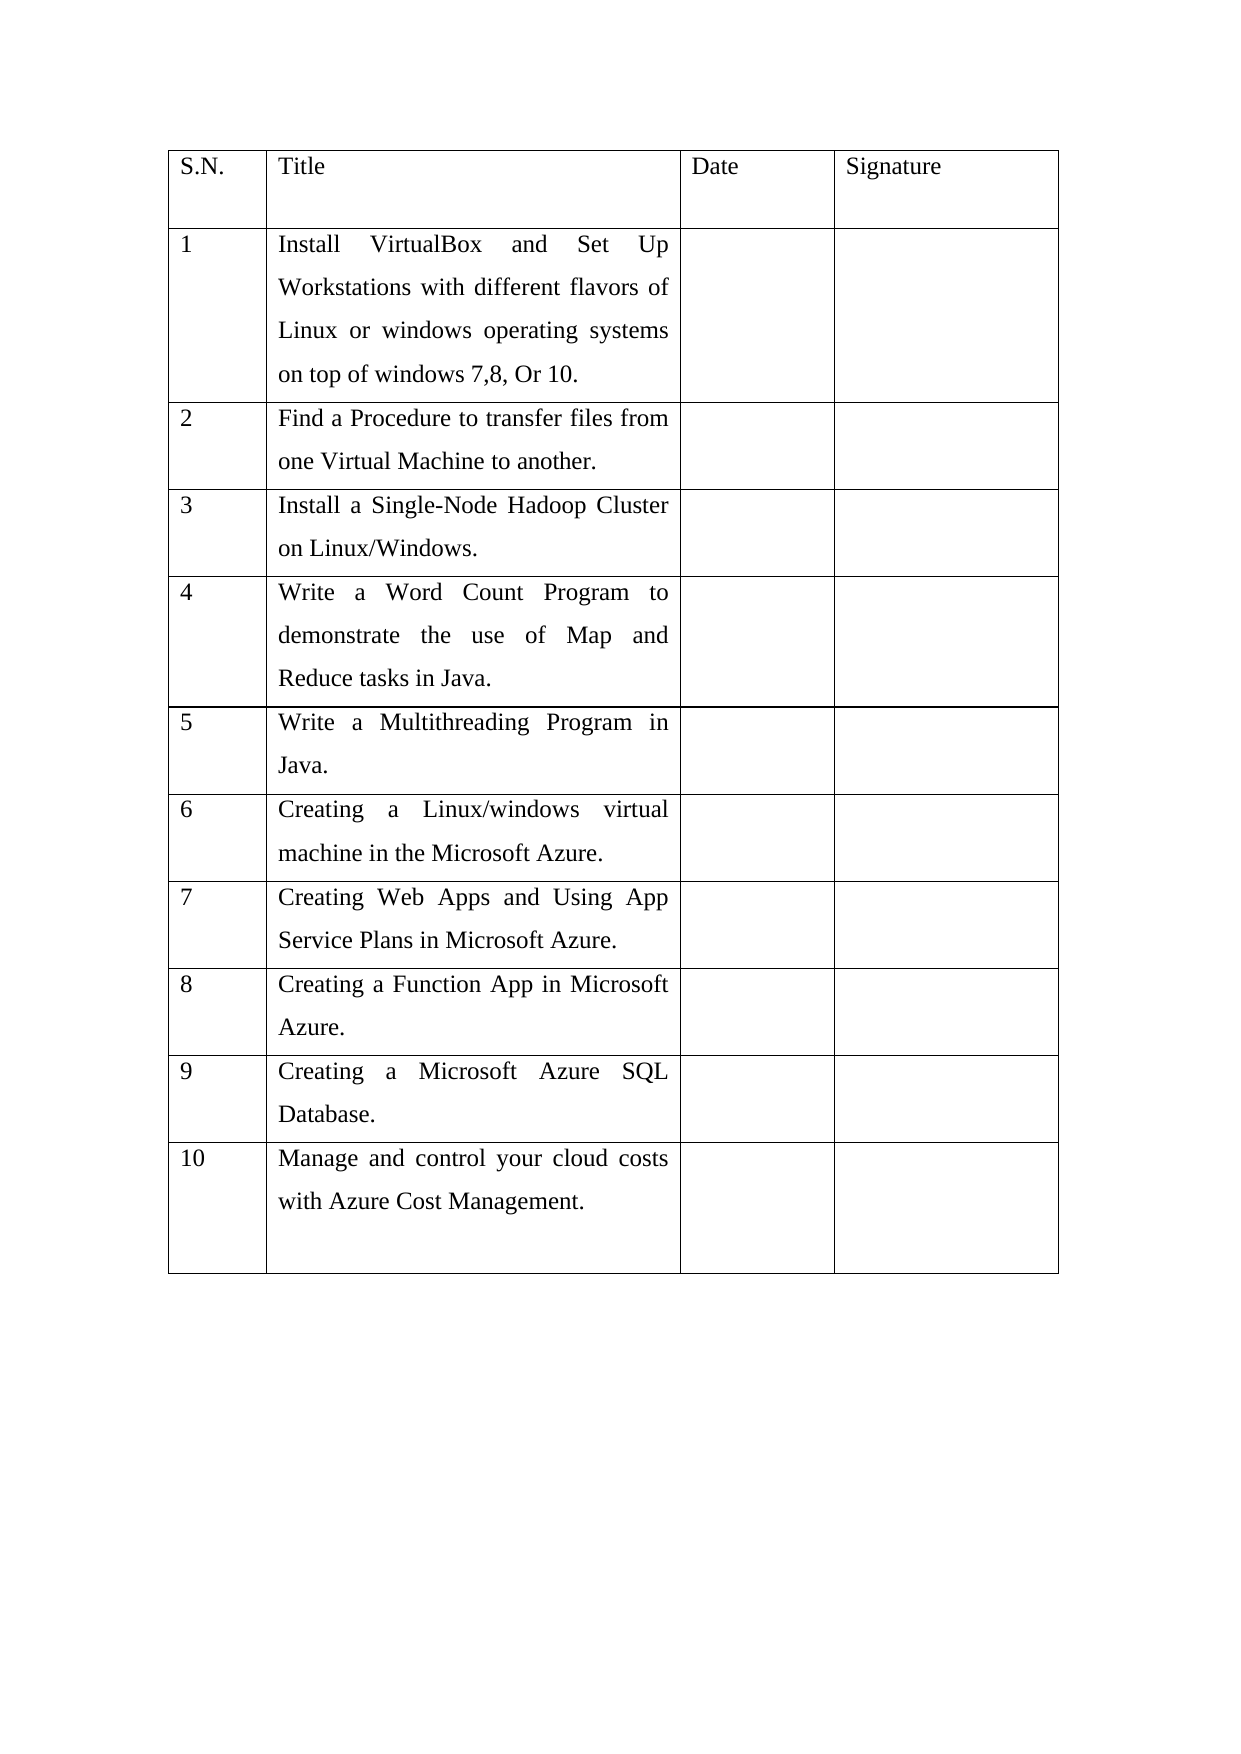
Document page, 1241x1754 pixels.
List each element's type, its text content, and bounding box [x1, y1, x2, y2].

table_cell [835, 969, 1058, 1055]
table_cell Creating a Microsoft Azure SQL Database. [267, 1056, 680, 1142]
table_cell [835, 403, 1058, 489]
table_cell Creating Web Apps and Using App Service Plans in Microsoft Azure. [267, 882, 680, 968]
table_cell 3 [169, 490, 266, 576]
table_cell [681, 403, 834, 489]
table_cell [681, 577, 834, 706]
table_header Signature [835, 151, 1058, 228]
table_cell [835, 795, 1058, 881]
table_header S.N. [169, 151, 266, 228]
table_cell [681, 969, 834, 1055]
table_header Date [681, 151, 834, 228]
table_cell 9 [169, 1056, 266, 1142]
table_cell [835, 1056, 1058, 1142]
table_cell Write a Word Count Program to demonstrate the use of Map and Reduce tasks in Java. [267, 577, 680, 706]
table_cell 1 [169, 229, 266, 402]
table_cell [835, 577, 1058, 706]
table_cell [681, 1056, 834, 1142]
table_cell 2 [169, 403, 266, 489]
table_cell [835, 490, 1058, 576]
table_cell [681, 708, 834, 793]
table_cell Install a Single-Node Hadoop Cluster on Linux/Windows. [267, 490, 680, 576]
table_cell Creating a Linux/windows virtual machine in the Microsoft Azure. [267, 795, 680, 881]
table_cell [681, 490, 834, 576]
table_cell Write a Multithreading Program in Java. [267, 708, 680, 793]
table_cell 7 [169, 882, 266, 968]
table_cell 4 [169, 577, 266, 706]
table_cell Find a Procedure to transfer files from one Virtual Machine to another. [267, 403, 680, 489]
table_cell 6 [169, 795, 266, 881]
table_cell [835, 708, 1058, 793]
table_cell Install VirtualBox and Set Up Workstations with different flavors of Linux or windows operating systems on top of windows 7,8, Or 10. [267, 229, 680, 402]
table_cell 10 [169, 1143, 266, 1273]
table_cell 8 [169, 969, 266, 1055]
table_cell [681, 229, 834, 402]
table_cell 5 [169, 708, 266, 793]
table_cell Creating a Function App in Microsoft Azure. [267, 969, 680, 1055]
table_cell [681, 882, 834, 968]
table_header Title [267, 151, 680, 228]
table_cell Manage and control your cloud costs with Azure Cost Management. [267, 1143, 680, 1273]
table_cell [835, 1143, 1058, 1273]
table_cell [681, 795, 834, 881]
table_cell [835, 229, 1058, 402]
table_cell [681, 1143, 834, 1273]
table_cell [835, 882, 1058, 968]
